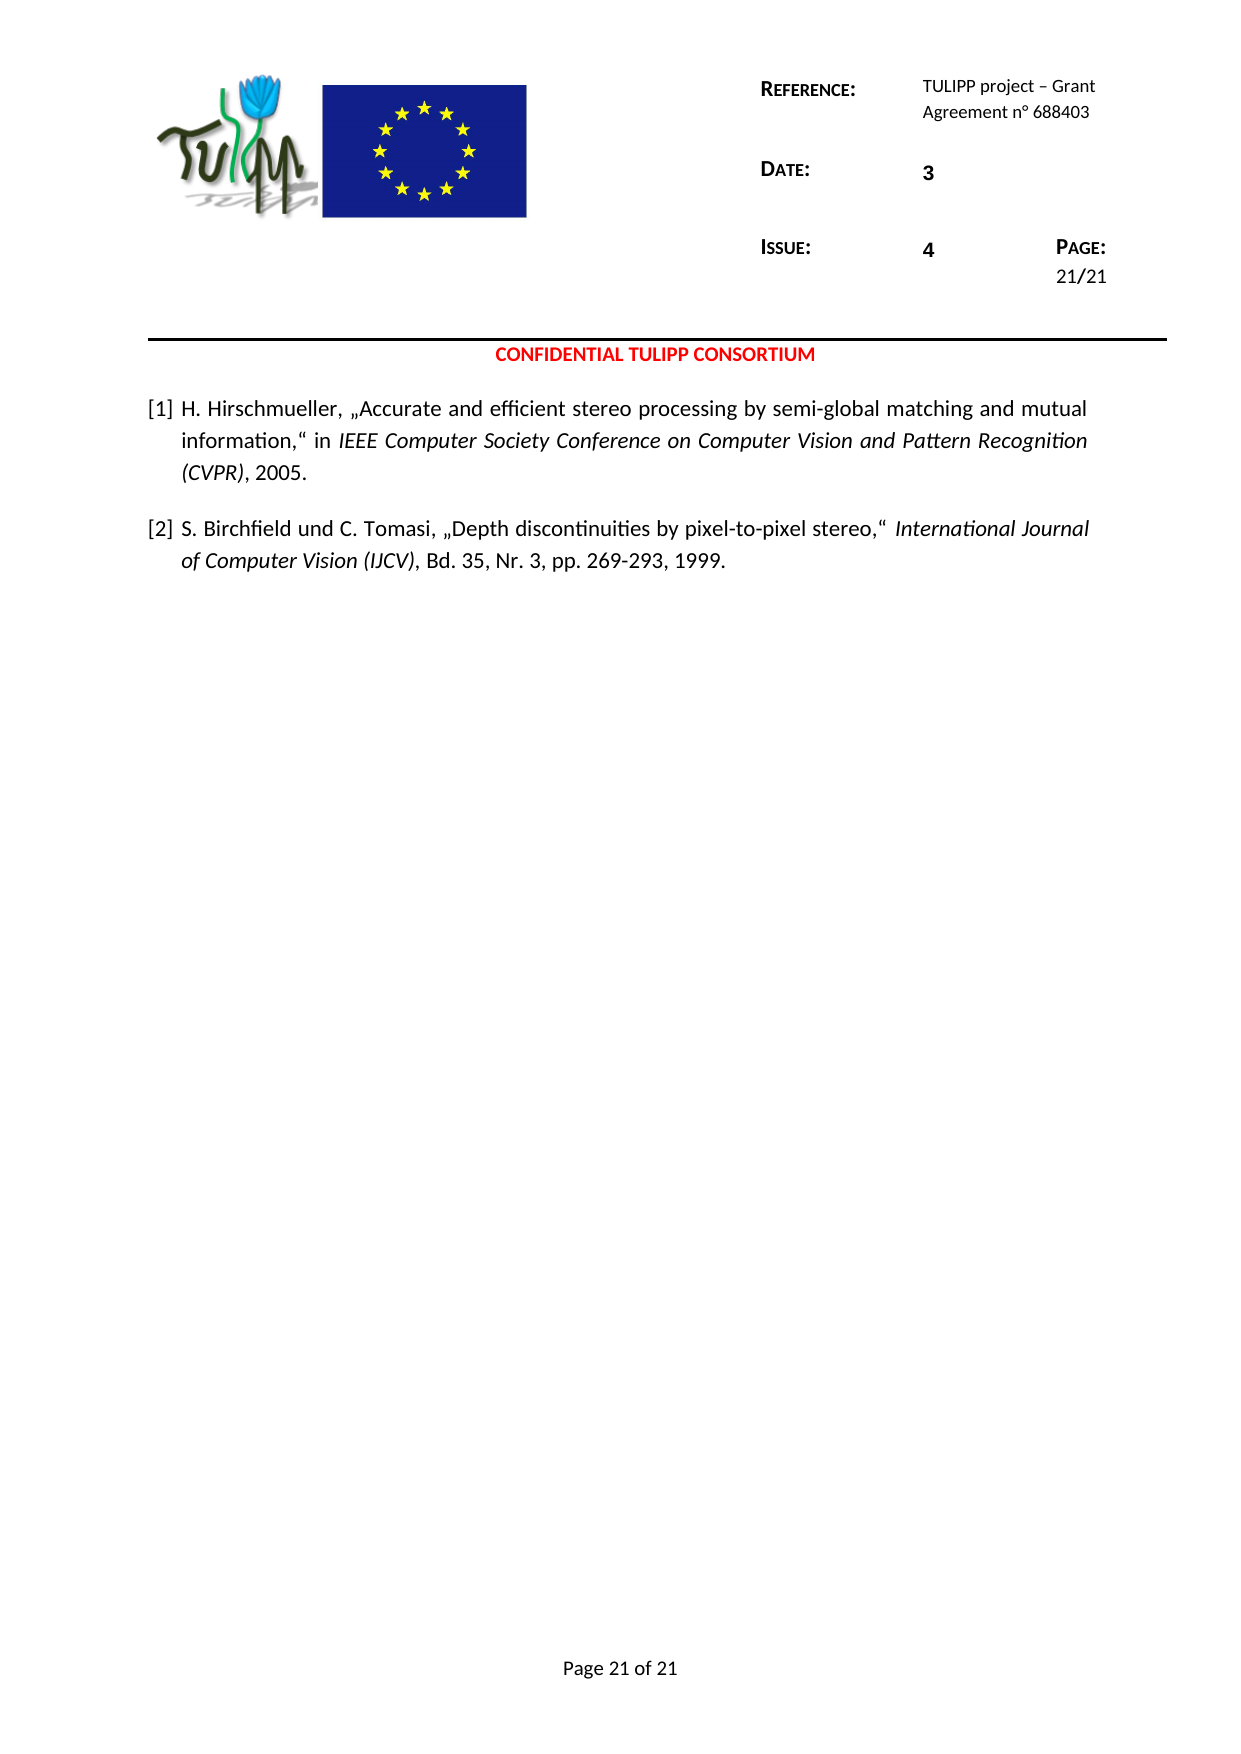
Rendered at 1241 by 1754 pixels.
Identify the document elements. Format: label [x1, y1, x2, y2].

picture [155, 73, 529, 221]
